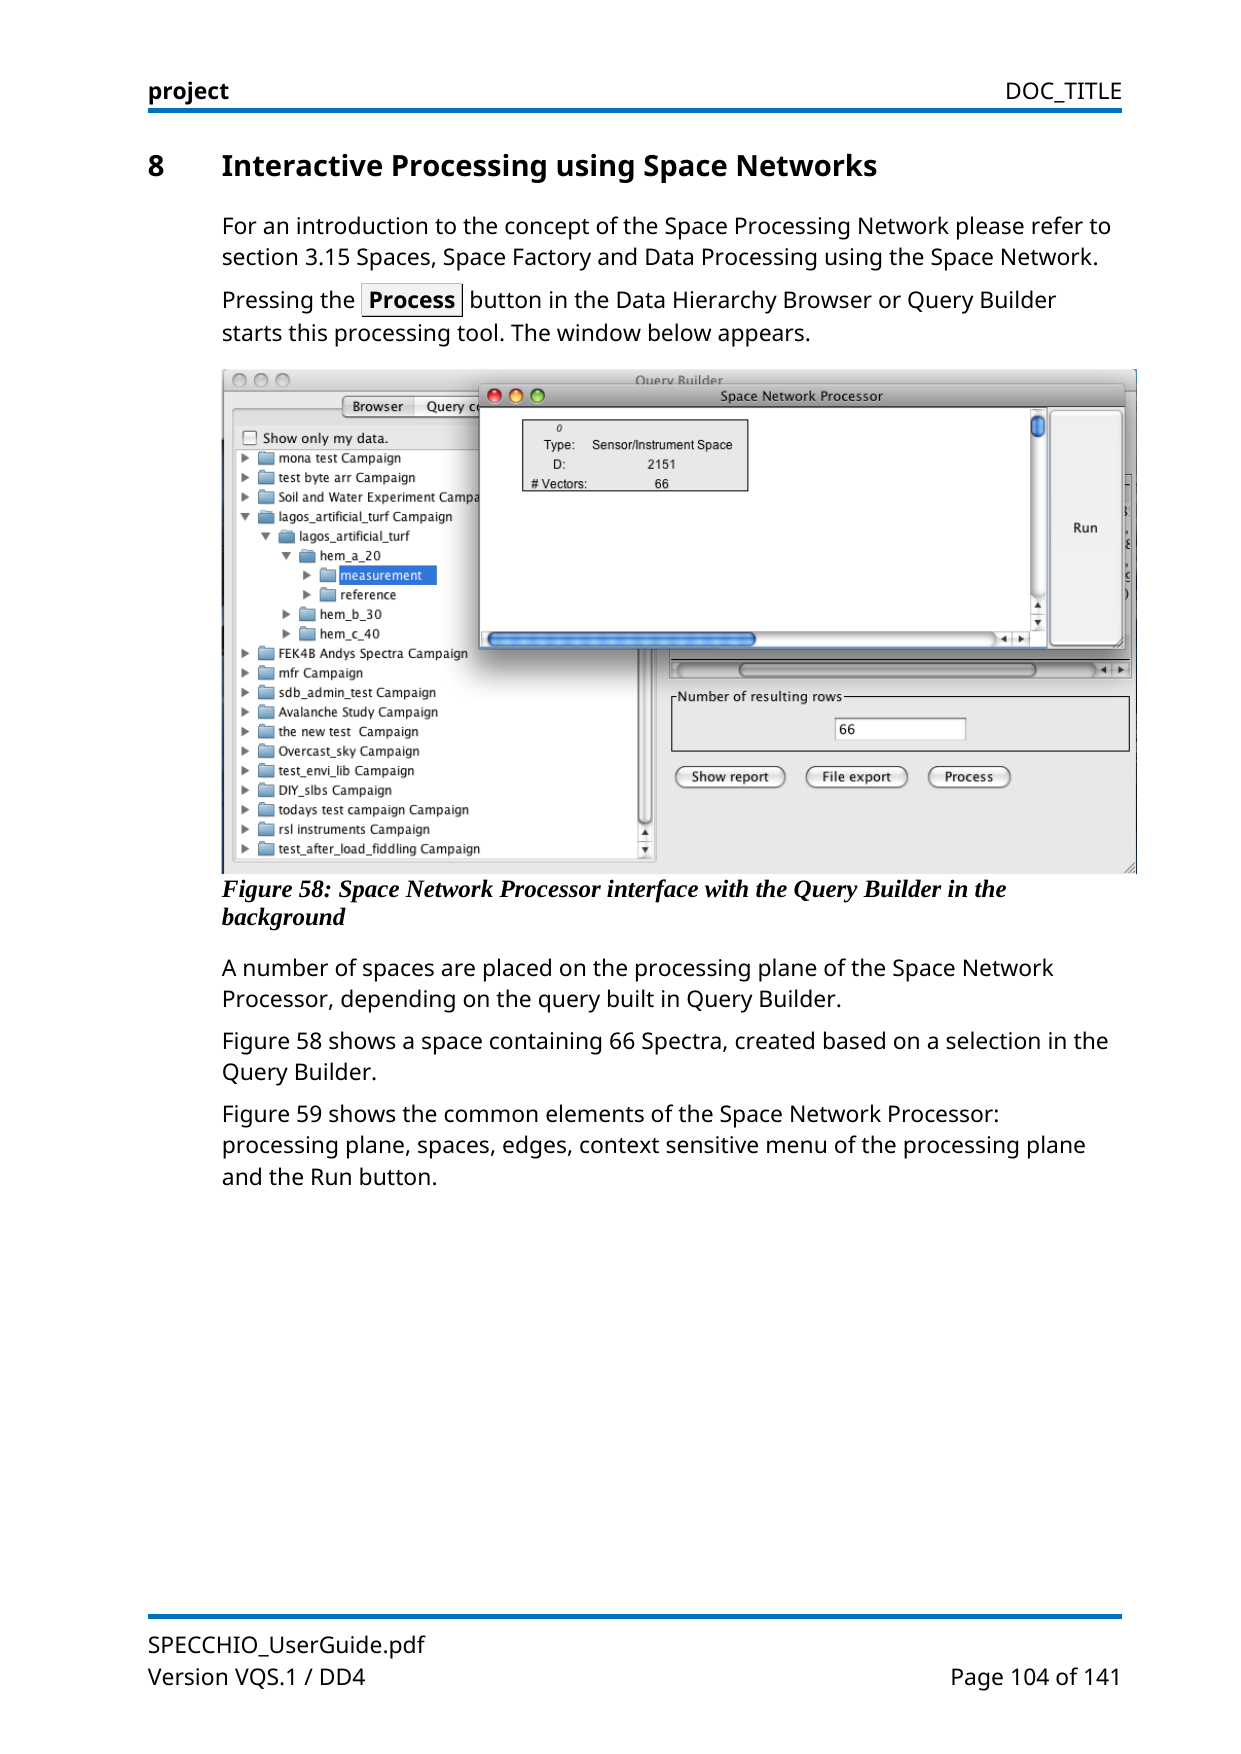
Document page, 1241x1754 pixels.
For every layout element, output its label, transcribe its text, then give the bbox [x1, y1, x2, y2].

text A number of spaces are placed on the processing plane of the Space Network Processor, depending on the query built in Query Builder. [222, 952, 1122, 1014]
text Pressing the Process button in the Data Hierarchy Browser or Query Builder starts this processing tool. The window below appears. [222, 283, 1122, 348]
picture [221, 369, 1137, 874]
text Figure 59 shows the common elements of the Space Network Processor: processing plane, spaces, edges, context sensitive menu of the processing plane and the Run button. [222, 1098, 1122, 1192]
text Figure 58 shows a space containing 66 Spectra, created based on a selection in the Query Builder. [222, 1025, 1122, 1087]
subtitle Interactive Processing using Space Networks [148, 145, 1122, 185]
text For an introduction to the concept of the Space Processing Network please refer to section 3.15 Spaces, Space Factory and Data Processing using the Space Network. [222, 210, 1122, 272]
